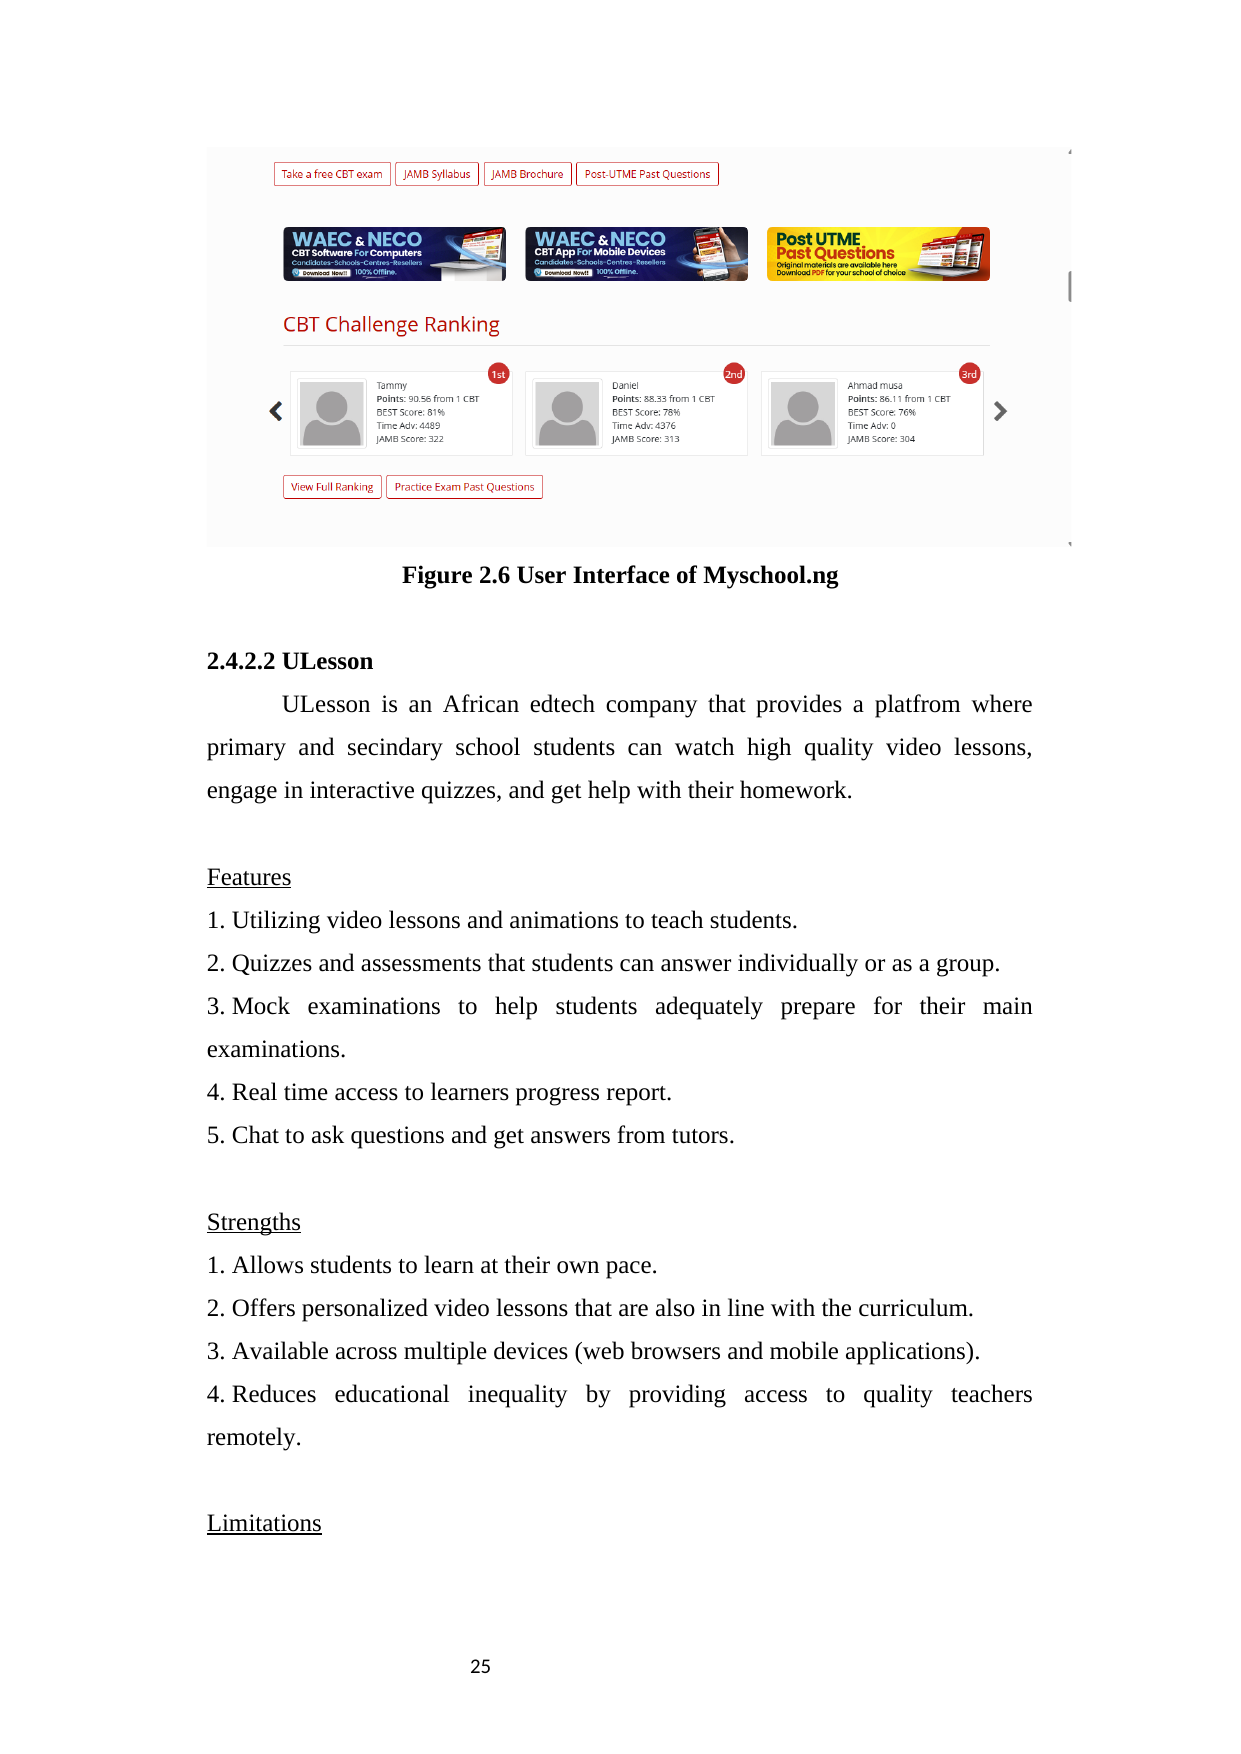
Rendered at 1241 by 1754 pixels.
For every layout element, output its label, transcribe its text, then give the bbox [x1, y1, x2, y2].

list Limitations [207, 1508, 1033, 1537]
list Chat to ask questions and get answers from tutors. [207, 1120, 1033, 1149]
list Allows students to learn at their own pace. [207, 1250, 1033, 1278]
text ULesson is an African edtech company that provides a platfrom where primary and secindary school students can watch high quality video lessons, engage in interactive quizzes, and get help with their homework. [207, 689, 1033, 804]
list Real time access to learners progress report. [207, 1077, 1033, 1106]
text 2.4.2.2 ULesson [207, 646, 1033, 675]
list Available across multiple devices (web browsers and mobile applications). [207, 1336, 1033, 1365]
list Offers personalized video lessons that are also in line with the curriculum. [207, 1293, 1033, 1322]
text Features [207, 862, 1033, 890]
list Utilizing video lessons and animations to teach students. [207, 905, 1033, 933]
list Mock examinations to help students adequately prepare for their main examinations. [207, 991, 1033, 1063]
list Strengths [207, 1207, 1033, 1235]
list Reduces educational inequality by providing access to quality teachers remotely. [207, 1379, 1033, 1451]
list Quizzes and assessments that students can answer individually or as a group. [207, 948, 1033, 977]
picture [206, 147, 1072, 547]
text Figure 2.6 User Interface of Myschool.ng [207, 560, 1033, 588]
